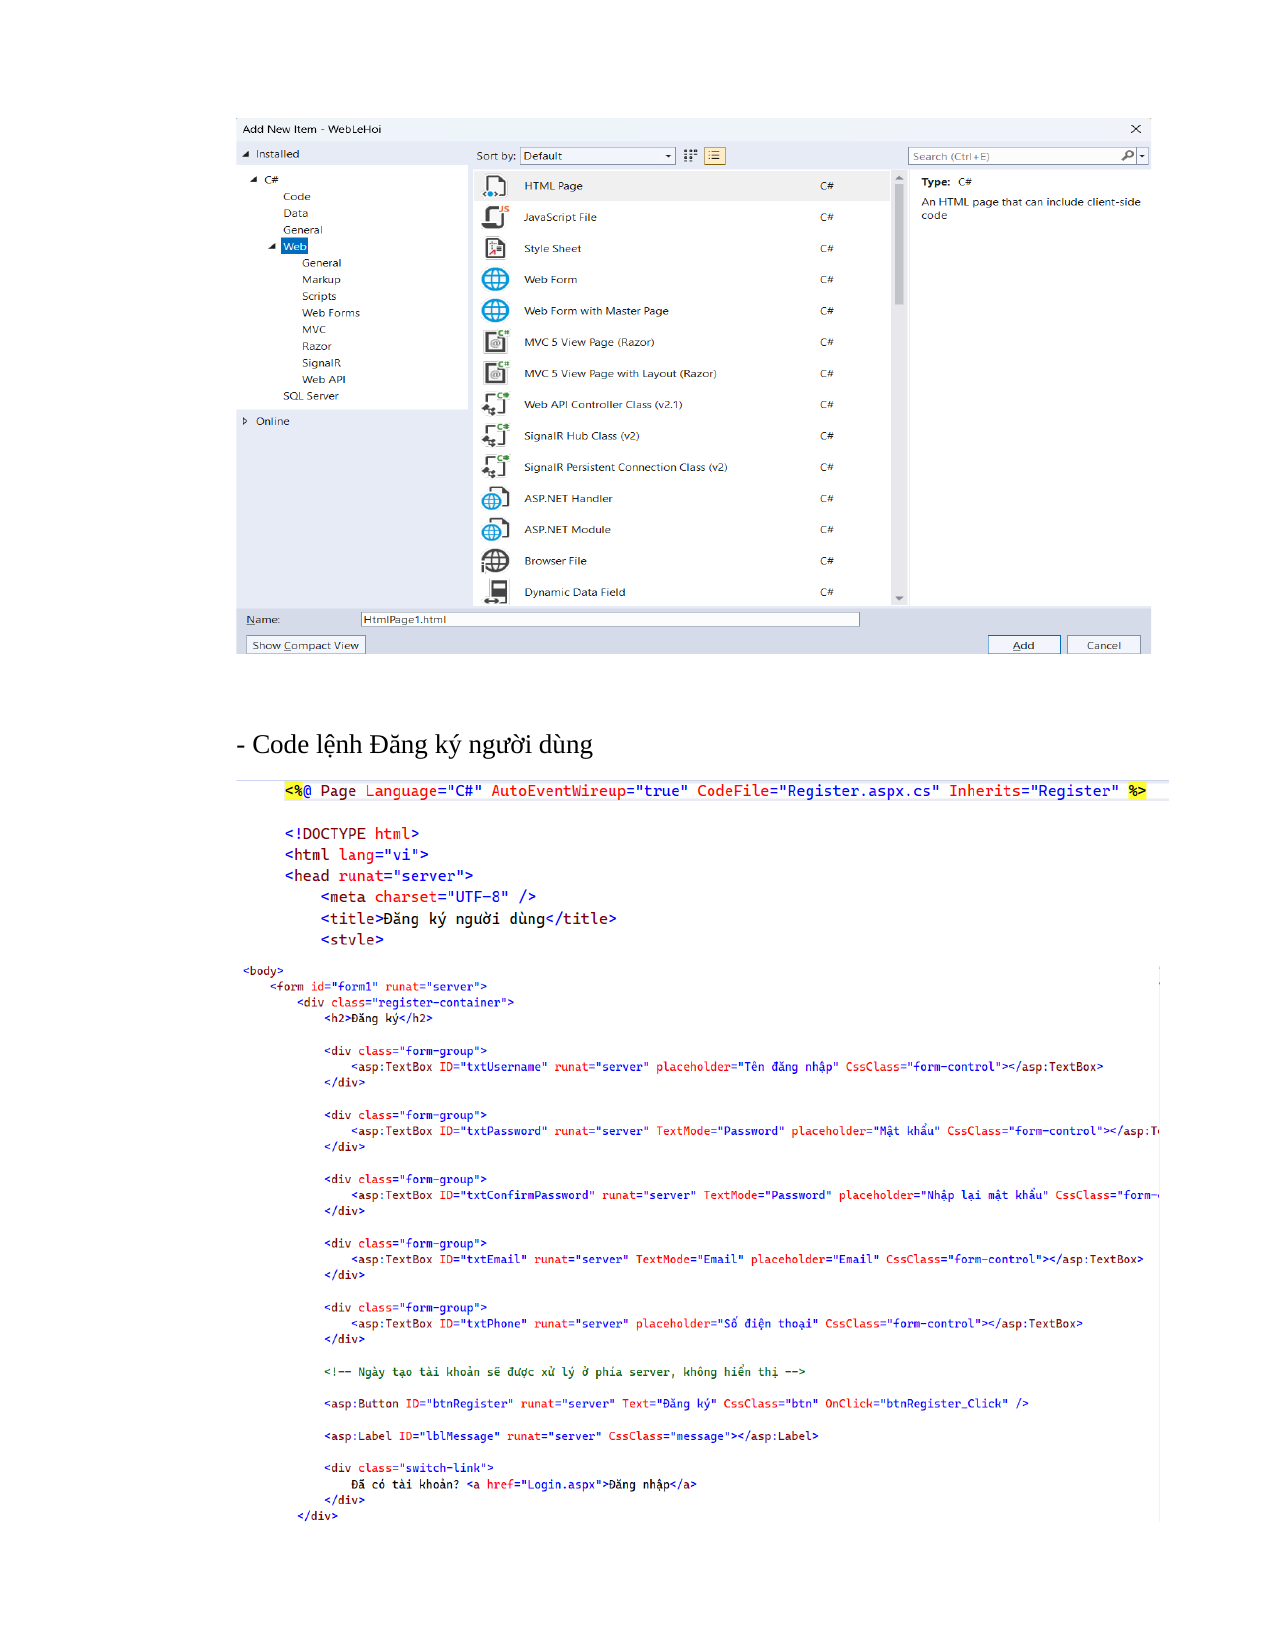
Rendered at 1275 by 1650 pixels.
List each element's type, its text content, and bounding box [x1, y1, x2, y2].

picture [236, 966, 1160, 1522]
picture [236, 118, 1152, 654]
picture [236, 780, 1169, 945]
text - Code lệnh Đăng ký người dùng [177, 728, 1157, 759]
